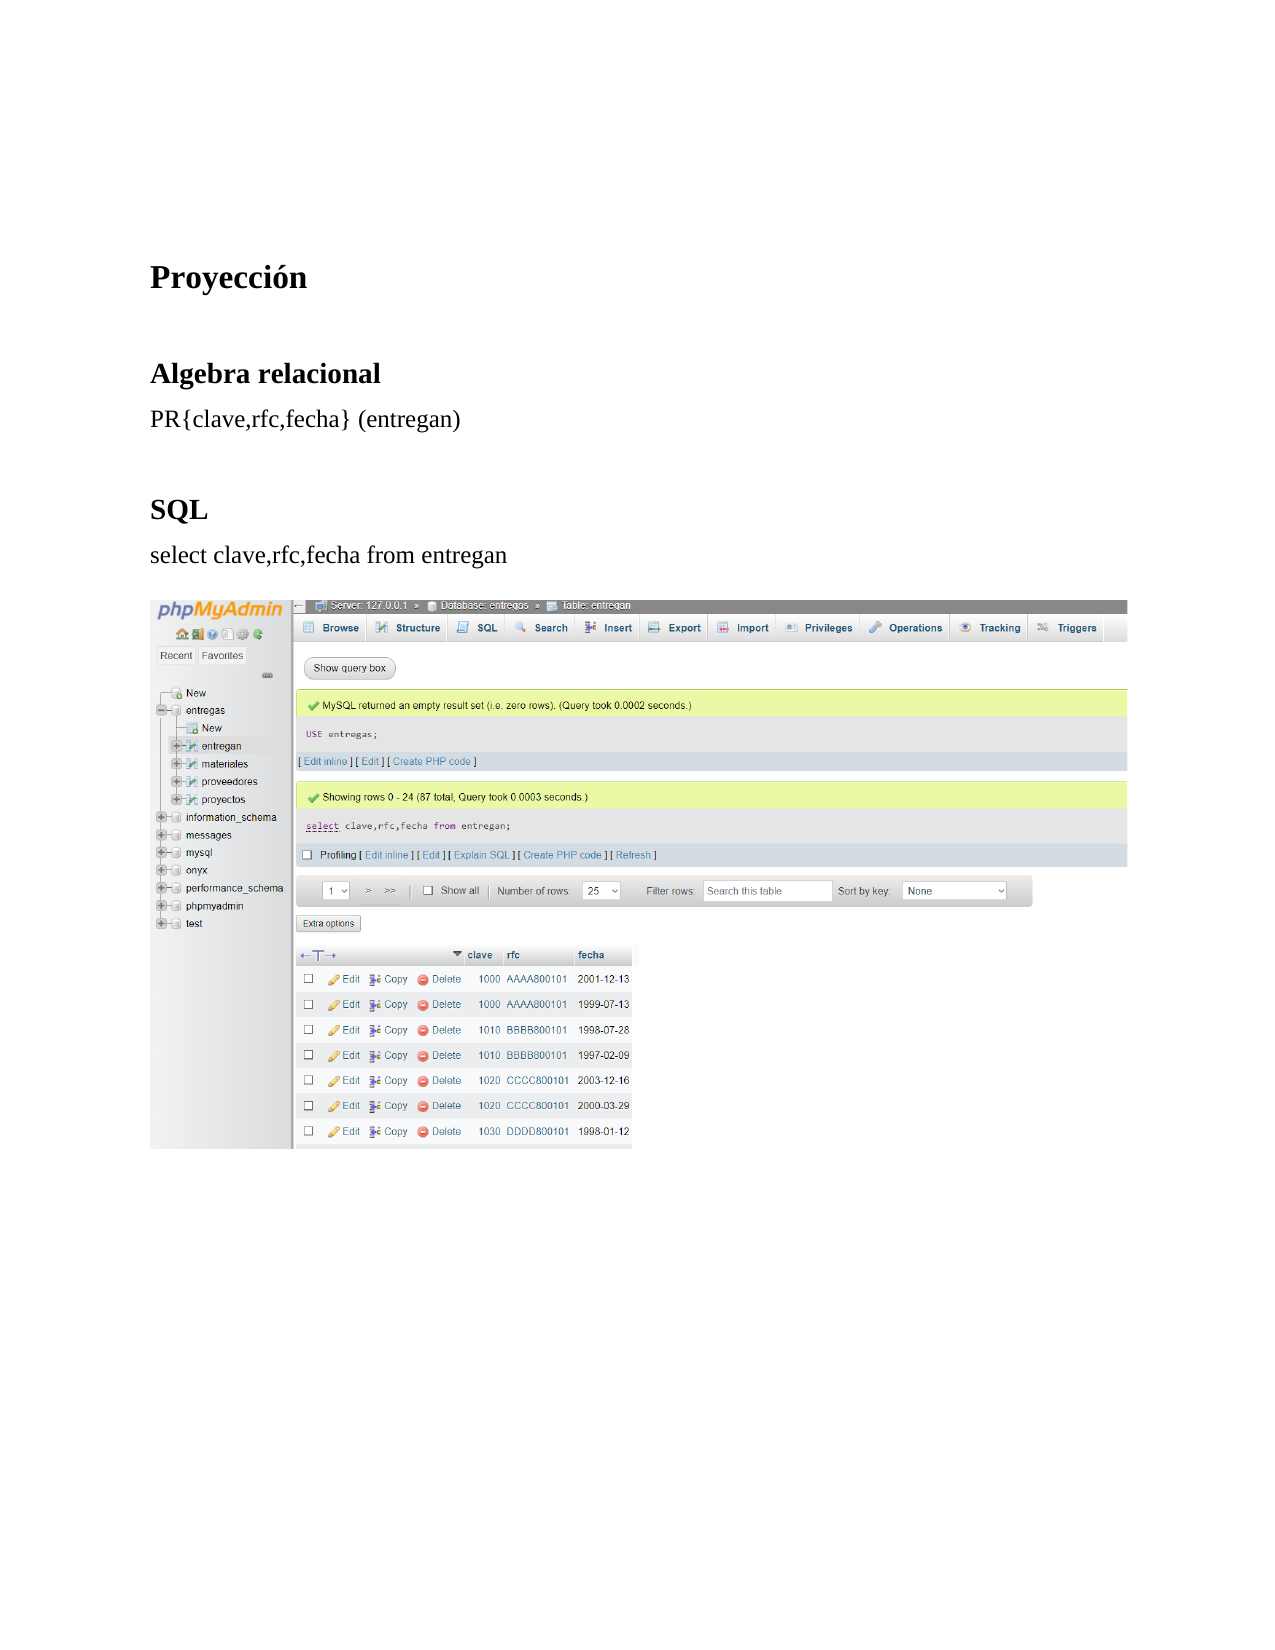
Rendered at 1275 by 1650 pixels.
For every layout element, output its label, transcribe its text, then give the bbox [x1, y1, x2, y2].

text Proyección Algebra relacional PR{clave,rfc,fecha} (entregan) SQL select clave,rfc,fecha from entregan [150, 210, 1125, 569]
picture [150, 600, 1128, 1149]
